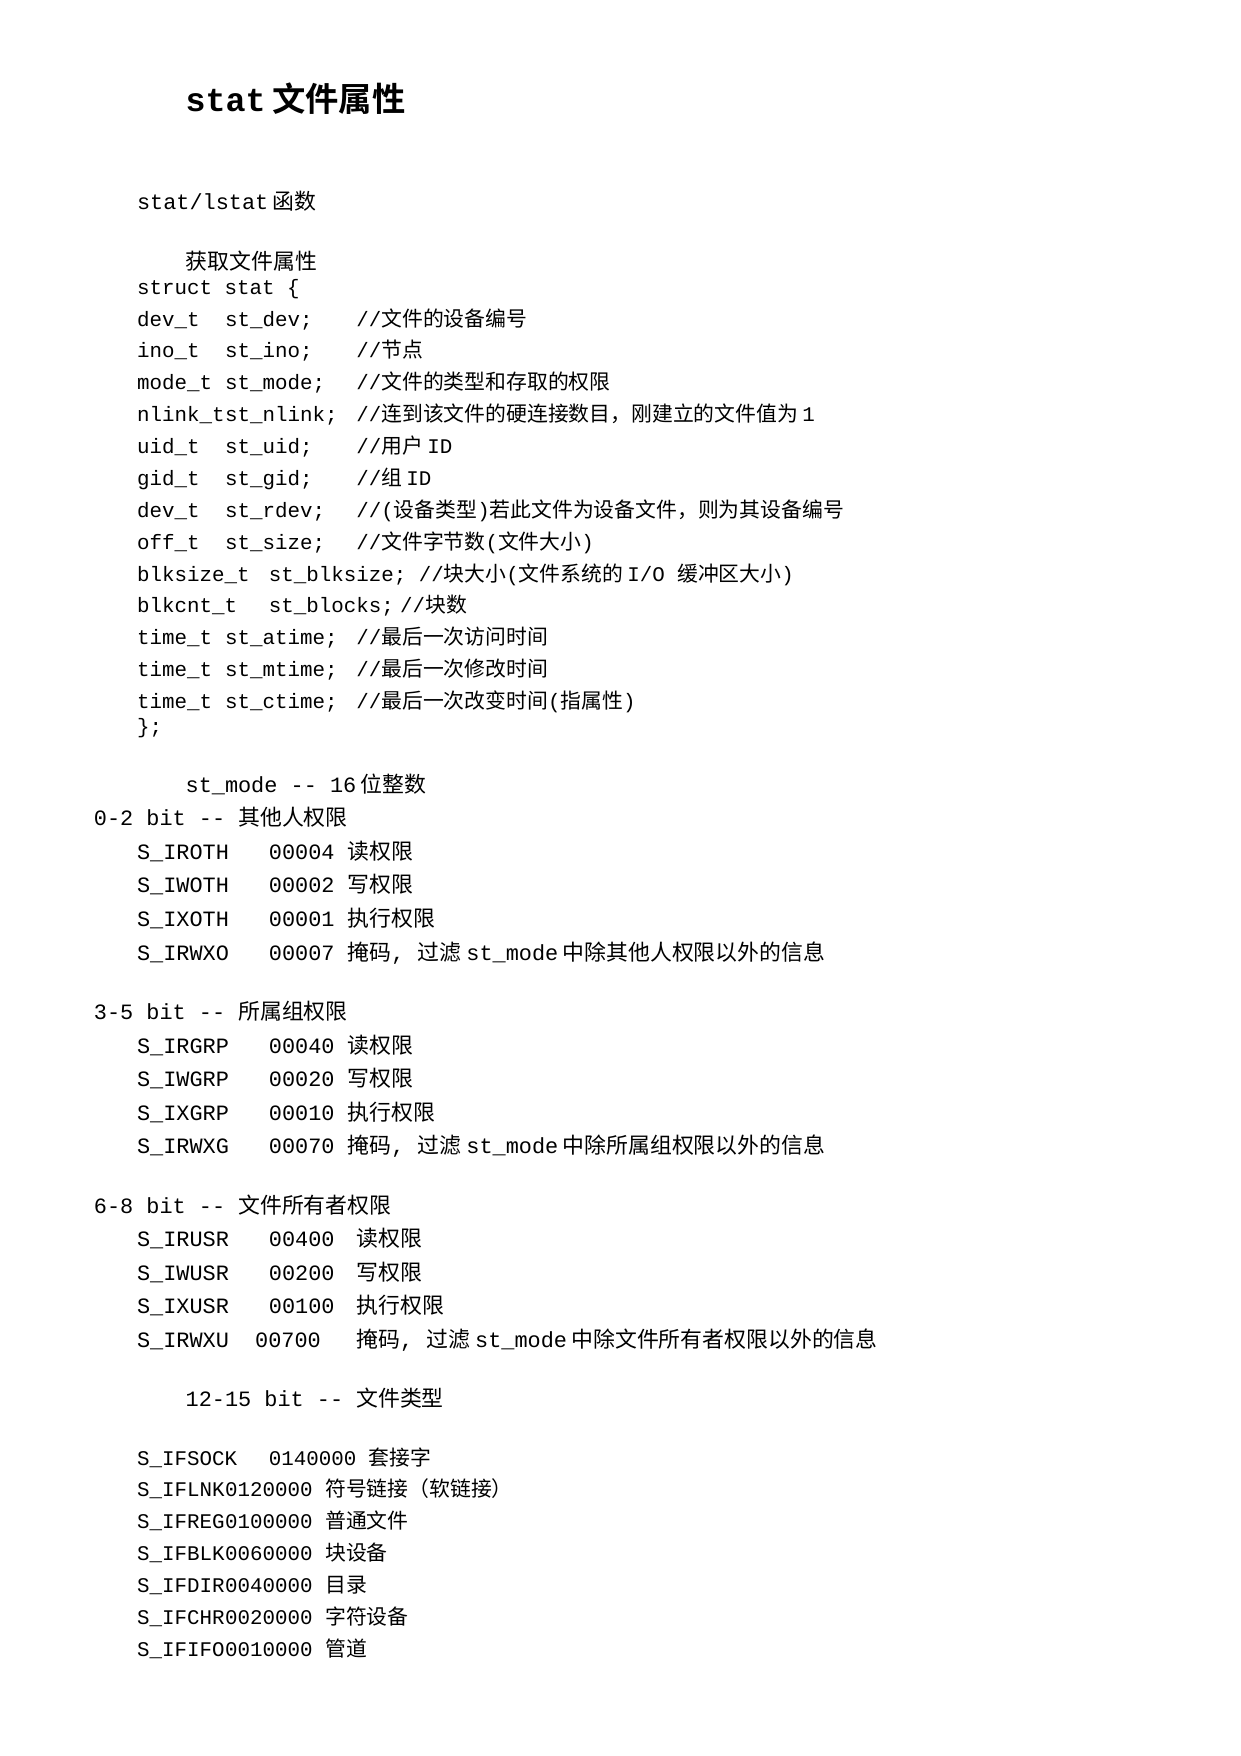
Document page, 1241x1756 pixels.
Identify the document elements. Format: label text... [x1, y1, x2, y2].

list S_IFBLK 0060000 块设备 [137, 1536, 1146, 1567]
list S_IRGRP 00040 读权限 [137, 1028, 1146, 1059]
list 0-2 bit -- 其他人权限 [94, 800, 1146, 832]
list ino_t st_ino; //节点 [137, 334, 1146, 364]
list uid_t st_uid; //用户ID [137, 429, 1146, 460]
list time_t st_ctime; //最后一次改变时间(指属性) [137, 684, 1146, 715]
subtitle stat文件属性 [94, 73, 1146, 122]
list dev_t st_rdev; //(设备类型)若此文件为设备文件，则为其设备编号 [137, 493, 1146, 523]
list mode_t st_mode; //文件的类型和存取的权限 [137, 366, 1146, 396]
list off_t st_size; //文件字节数(文件大小) [137, 525, 1146, 555]
list stat/lstat函数 [137, 184, 1146, 216]
list S_IRWXO 00007 掩码, 过滤 st_mode中除其他人权限以外的信息 [137, 934, 1146, 967]
list }; [137, 716, 1146, 740]
list S_IROTH 00004 读权限 [137, 834, 1146, 866]
list gid_t st_gid; //组ID [137, 461, 1146, 492]
text st_mode -- 16位整数 [94, 767, 1146, 799]
list blkcnt_t st_blocks; //块数 [137, 589, 1146, 619]
list nlink_t st_nlink; //连到该文件的硬连接数目，刚建立的文件值为1 [137, 397, 1146, 428]
list S_IWUSR 00200 写权限 [137, 1255, 1146, 1287]
list S_IXUSR 00100 执行权限 [137, 1288, 1146, 1320]
list S_IRWXG 00070 掩码, 过滤 st_mode中除所属组权限以外的信息 [137, 1128, 1146, 1160]
list S_IWGRP 00020 写权限 [137, 1061, 1146, 1093]
list S_IXGRP 00010 执行权限 [137, 1095, 1146, 1127]
list S_IWOTH 00002 写权限 [137, 867, 1146, 899]
list S_IXOTH 00001 执行权限 [137, 901, 1146, 933]
list dev_t st_dev; //文件的设备编号 [137, 302, 1146, 332]
text 获取文件属性 [94, 244, 1146, 275]
list S_IFSOCK 0140000 套接字 [137, 1441, 1146, 1471]
list struct stat { [137, 277, 1146, 301]
list 6-8 bit -- 文件所有者权限 [94, 1188, 1146, 1220]
list S_IFDIR 0040000 目录 [137, 1568, 1146, 1599]
text 12-15 bit -- 文件类型 [94, 1381, 1146, 1413]
list S_IFLNK 0120000 符号链接（软链接） [137, 1473, 1146, 1503]
list S_IFIFO 0010000 管道 [137, 1632, 1146, 1662]
list time_t st_mtime; //最后一次修改时间 [137, 652, 1146, 683]
list S_IRWXU 00700 掩码, 过滤 st_mode中除文件所有者权限以外的信息 [137, 1322, 1146, 1354]
list 3-5 bit -- 所属组权限 [94, 994, 1146, 1026]
list time_t st_atime; //最后一次访问时间 [137, 621, 1146, 651]
list S_IFCHR 0020000 字符设备 [137, 1600, 1146, 1631]
list S_IFREG 0100000 普通文件 [137, 1504, 1146, 1535]
list S_IRUSR 00400 读权限 [137, 1221, 1146, 1253]
list blksize_t st_blksize; //块大小(文件系统的I/O 缓冲区大小) [137, 557, 1146, 587]
